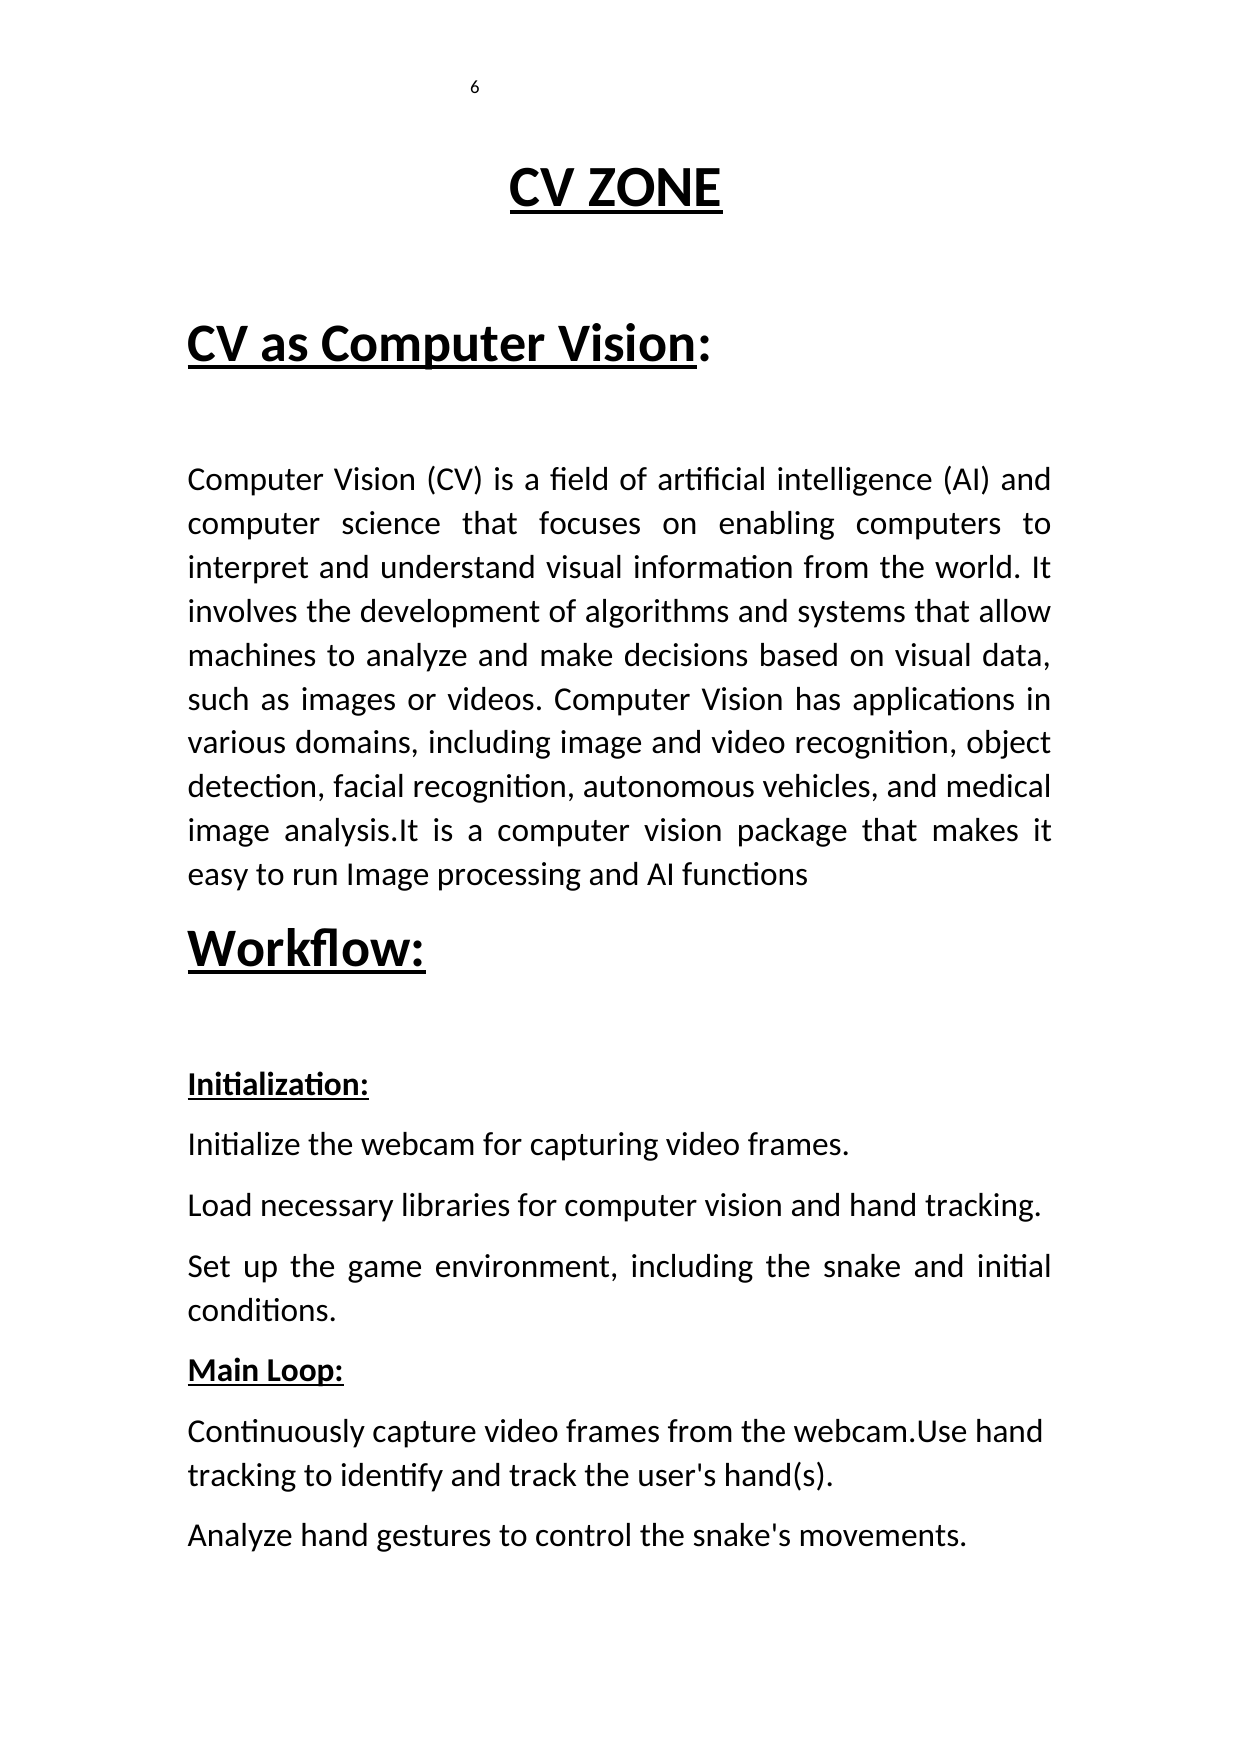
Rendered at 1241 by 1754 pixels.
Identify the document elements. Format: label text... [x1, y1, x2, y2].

text Continuously capture video frames from the webcam.Use hand tracking to identify and track the user's hand(s). [187, 1410, 1053, 1494]
text Analyze hand gestures to control the snake's movements. [187, 1514, 1053, 1555]
text Initialize the webcam for capturing video frames. [187, 1123, 1053, 1164]
text Workflow: [187, 914, 1053, 980]
text CV as Computer Vision: [187, 309, 1053, 375]
text Computer Vision (CV) is a field of artificial intelligence (AI) and computer science that focuses on enabling computers to interpret and understand visual information from the world. It involves the development of algorithms and systems that allow machines to analyze and make decisions based on visual data, such as images or videos. Computer Vision has applications in various domains, including image and video recognition, object detection, facial recognition, autonomous vehicles, and medical image analysis.It is a computer vision package that makes it easy to run Image processing and AI functions [187, 458, 1053, 894]
text Set up the game environment, including the snake and initial conditions. [187, 1244, 1053, 1329]
text Load necessary libraries for computer vision and hand tracking. [187, 1184, 1053, 1225]
text Main Loop: [187, 1349, 1053, 1390]
text Initialization: [187, 1063, 1053, 1103]
text CV ZONE [187, 150, 1053, 221]
